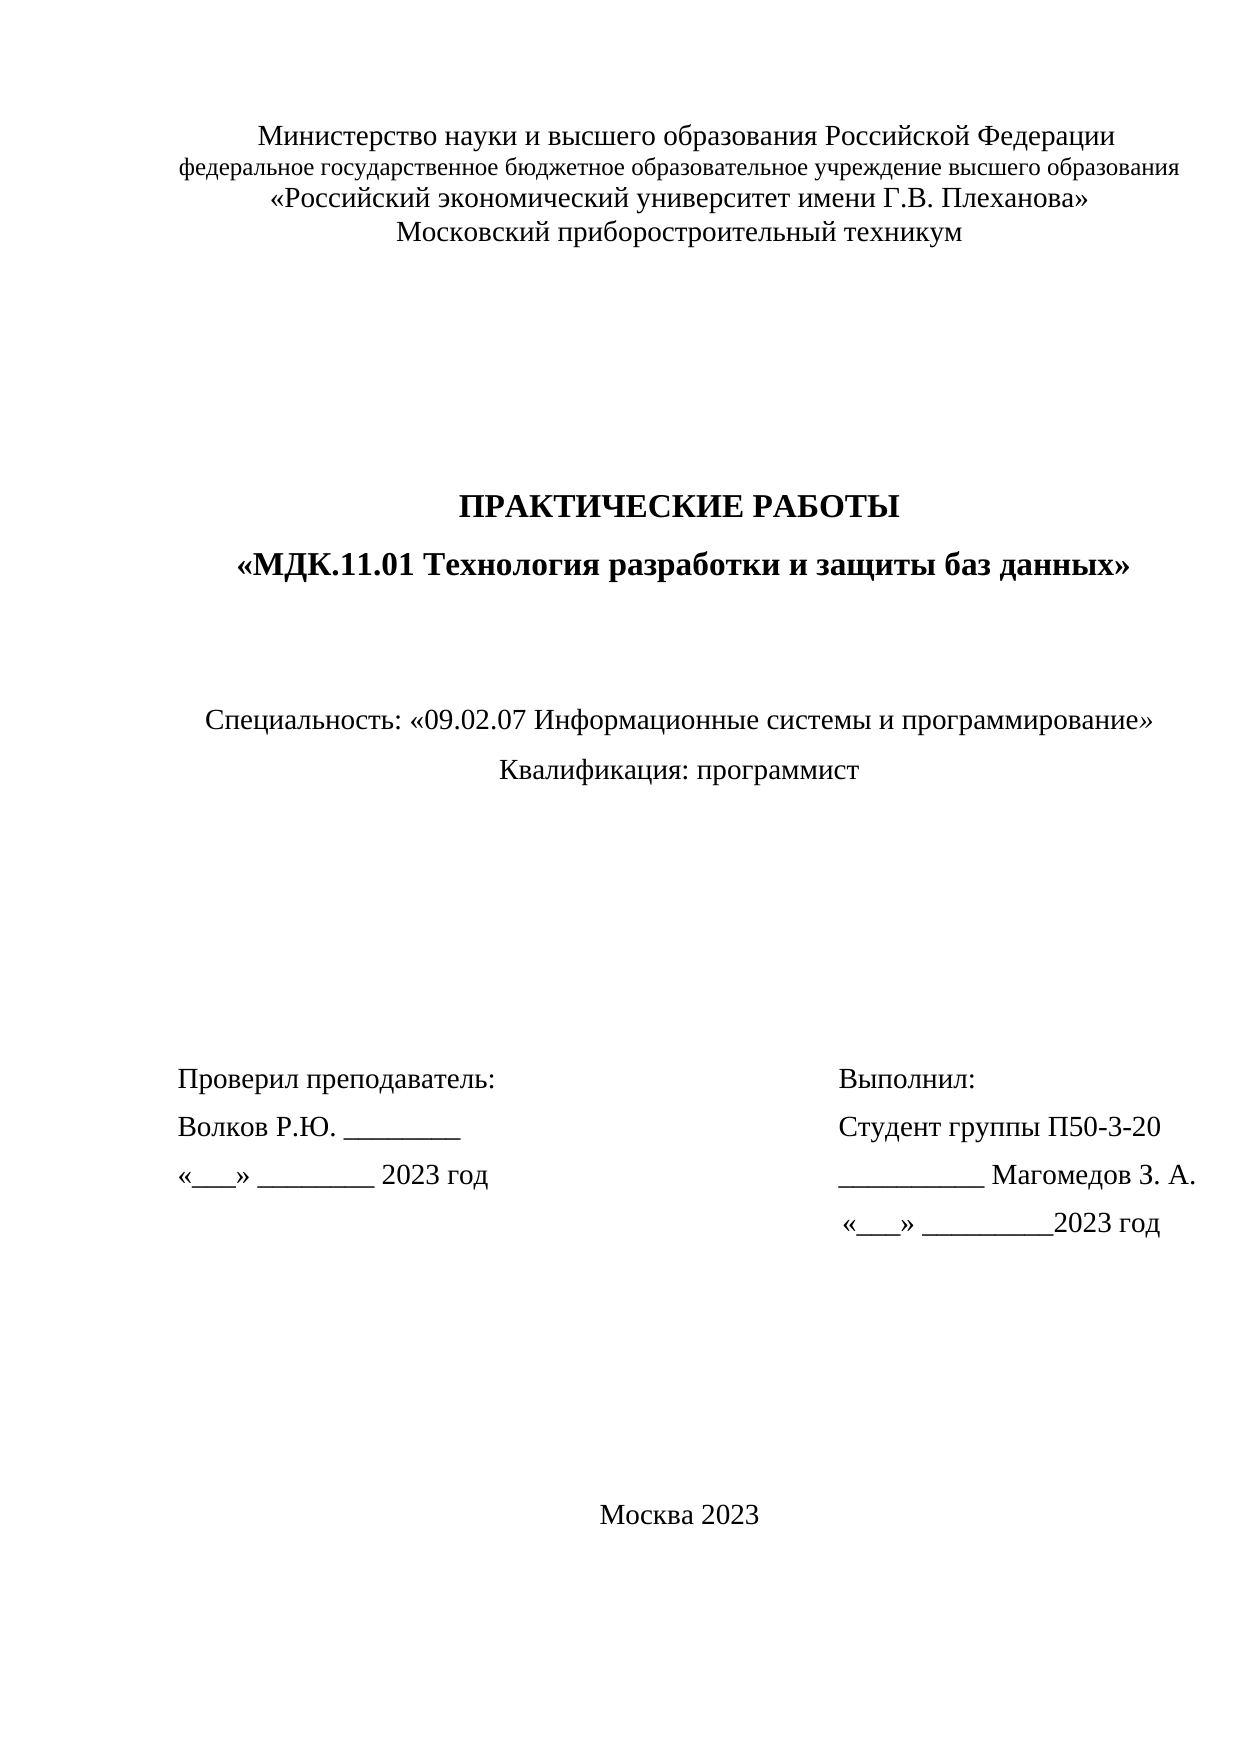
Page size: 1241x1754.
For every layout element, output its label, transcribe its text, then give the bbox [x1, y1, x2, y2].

text Московский приборостроительный техникум [177, 214, 1181, 247]
table_header Проверил преподаватель: [163, 1061, 723, 1109]
table_cell Волков Р.Ю. ________ [163, 1109, 723, 1157]
text «Российский экономический университет имени Г.В. Плеханова» [177, 180, 1181, 214]
text Министерство науки и высшего образования Российской Федерации [177, 118, 1181, 152]
text ПРАКТИЧЕСКИЕ РАБОТЫ [177, 486, 1181, 524]
table_cell «___» _________2023 год [163, 1205, 1240, 1252]
text «МДК.11.01 Технология разработки и защиты баз данных» [177, 544, 1181, 582]
table_cell Студент группы П50-3-20 [724, 1109, 1240, 1157]
text федеральное государственное бюджетное образовательное учреждение высшего образования [177, 152, 1181, 180]
text Москва 2023 [177, 1497, 1181, 1530]
table_cell __________ Магомедов З. А. [724, 1157, 1240, 1205]
table_header Выполнил: [724, 1061, 1240, 1109]
text Квалификация: программист [177, 752, 1181, 786]
table_cell «___» ________ 2023 год [163, 1157, 723, 1205]
text Специальность: «09.02.07 Информационные системы и программирование» [177, 702, 1181, 735]
